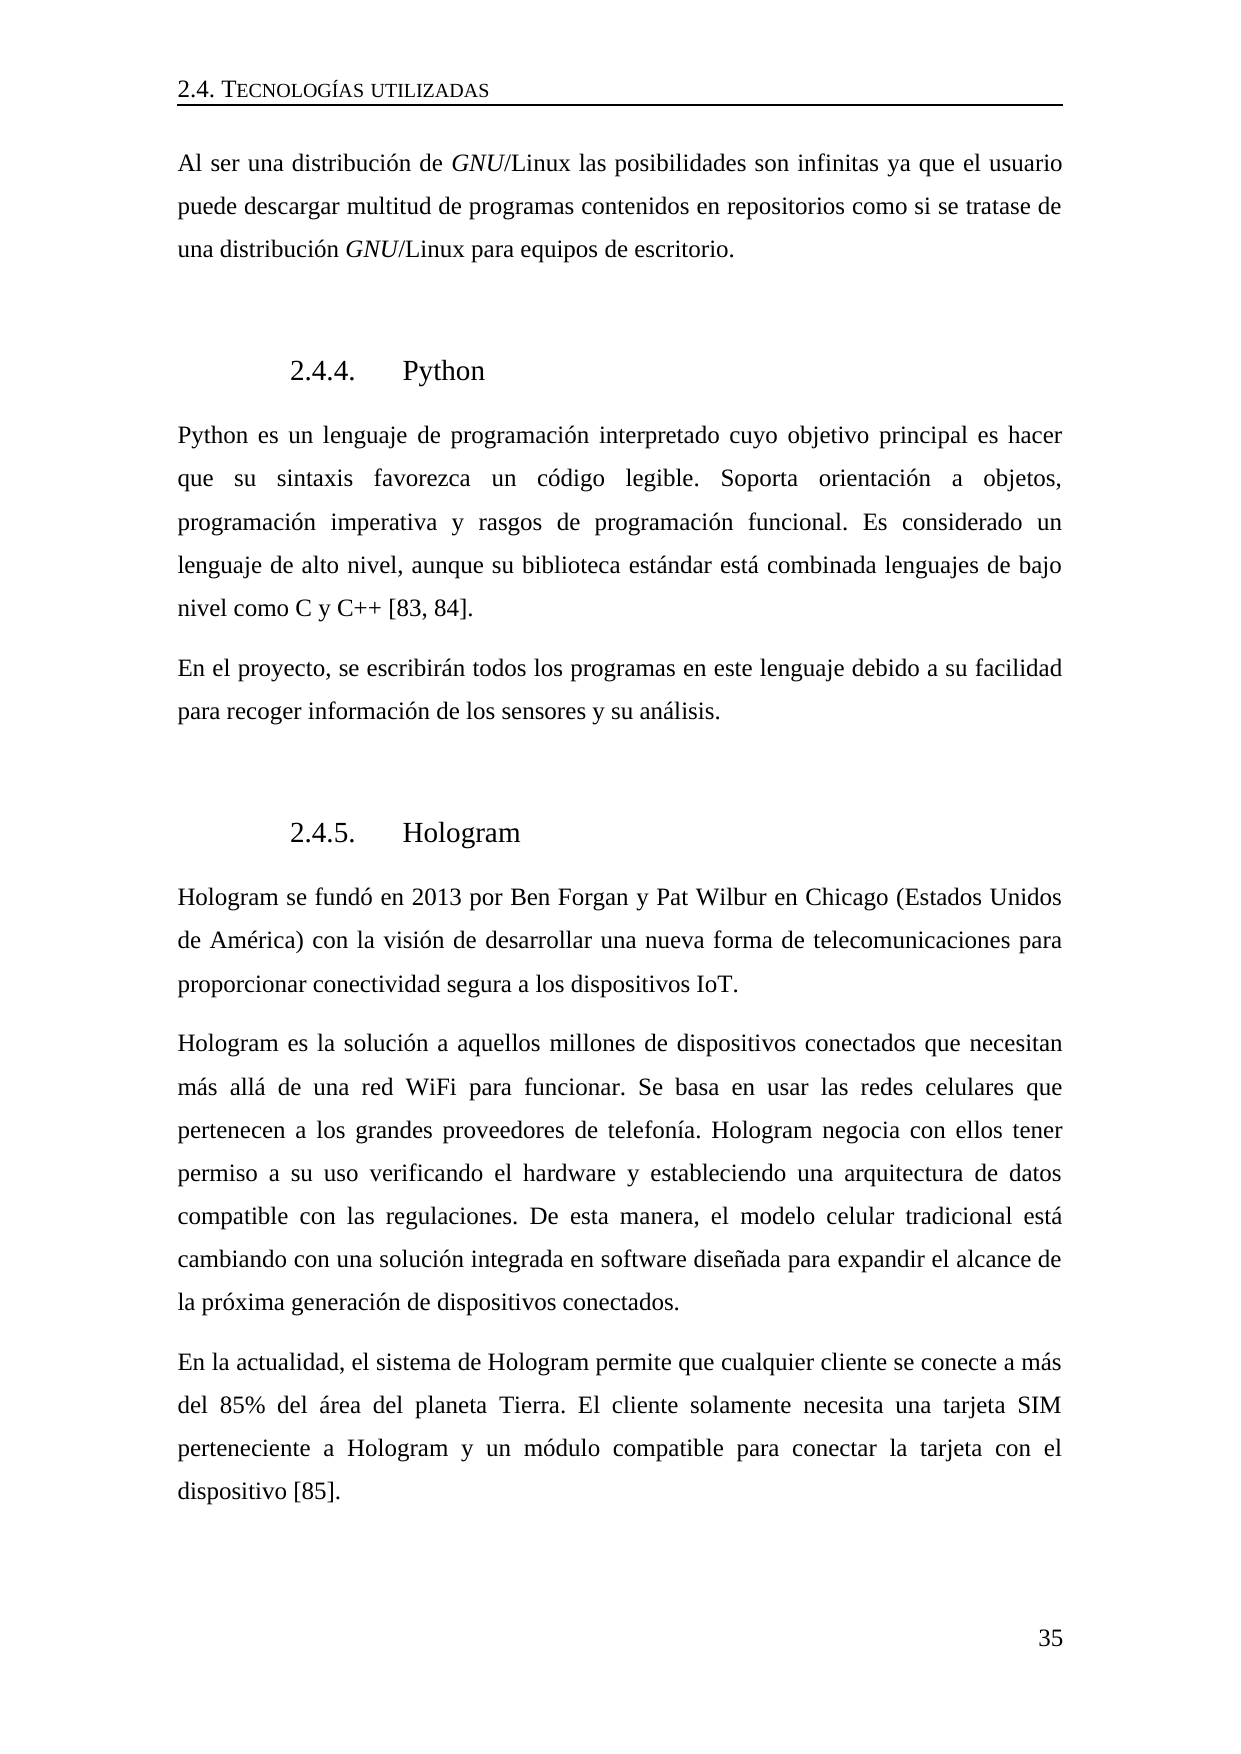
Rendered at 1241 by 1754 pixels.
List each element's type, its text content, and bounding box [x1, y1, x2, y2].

text En el proyecto, se escribirán todos los programas en este lenguaje debido a su facilidad para recoger información de los sensores y su análisis. [177, 653, 1063, 724]
text Hologram es la solución a aquellos millones de dispositivos conectados que necesitan más allá de una red WiFi para funcionar. Se basa en usar las redes celulares que pertenecen a los grandes proveedores de telefonía. Hologram negocia con ellos tener permiso a su uso verificando el hardware y estableciendo una arquitectura de datos compatible con las regulaciones. De esta manera, el modelo celular tradicional está cambiando con una solución integrada en software diseñada para expandir el alcance de la próxima generación de dispositivos conectados. [177, 1028, 1063, 1316]
text Python es un lenguaje de programación interpretado cuyo objetivo principal es hacer que su sintaxis favorezca un código legible. Soporta orientación a objetos, programación imperativa y rasgos de programación funcional. Es considerado un lenguaje de alto nivel, aunque su biblioteca estándar está combinada lenguajes de bajo nivel como C y C++ [83, 84]. [177, 420, 1063, 622]
text Al ser una distribución de GNU/Linux las posibilidades son infinitas ya que el usuario puede descargar multitud de programas contenidos en repositorios como si se tratase de una distribución GNU/Linux para equipos de escritorio. [177, 148, 1063, 263]
list Hologram [290, 815, 1063, 849]
text Hologram se fundó en 2013 por Ben Forgan y Pat Wilbur en Chicago (Estados Unidos de América) con la visión de desarrollar una nueva forma de telecomunicaciones para proporcionar conectividad segura a los dispositivos IoT. [177, 882, 1063, 997]
list Python [290, 353, 1063, 387]
text En la actualidad, el sistema de Hologram permite que cualquier cliente se conecte a más del 85% del área del planeta Tierra. El cliente solamente necesita una tarjeta SIM perteneciente a Hologram y un módulo compatible para conectar la tarjeta con el dispositivo [85]. [177, 1347, 1063, 1505]
